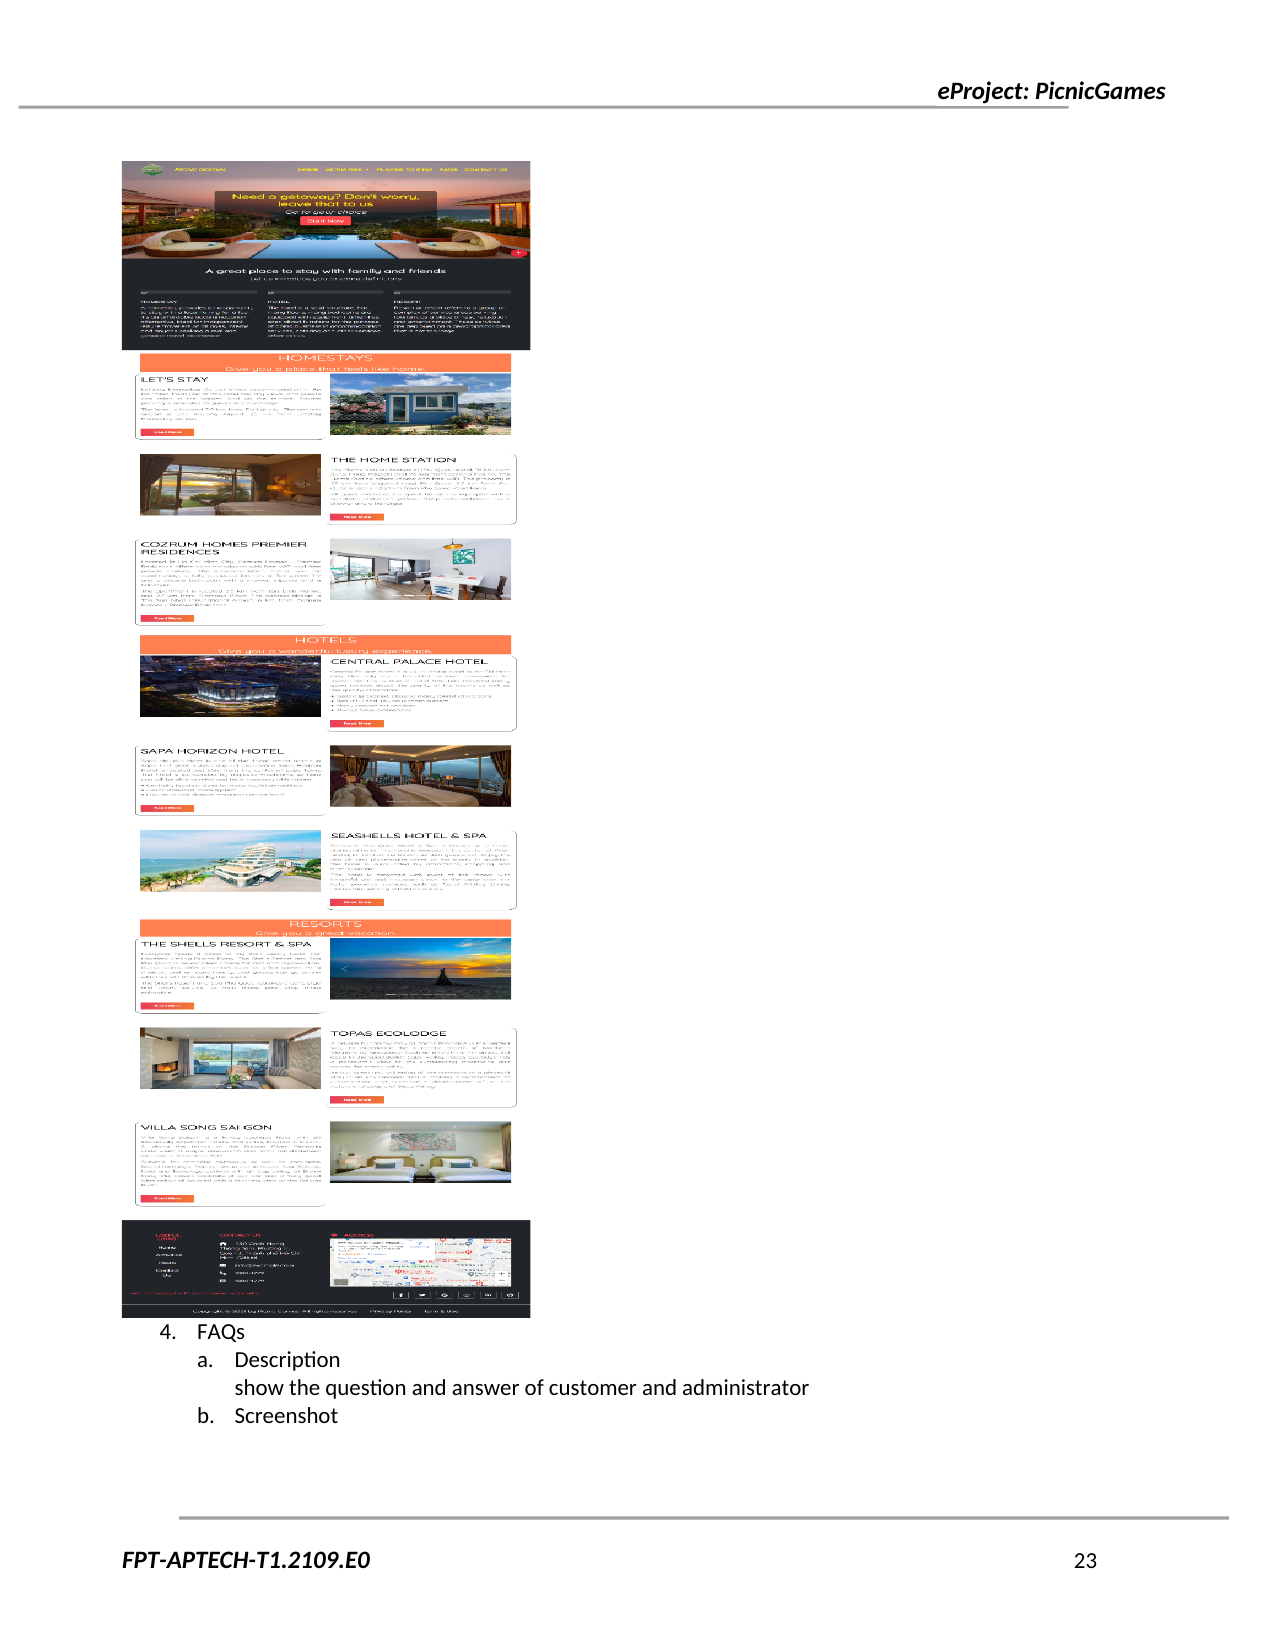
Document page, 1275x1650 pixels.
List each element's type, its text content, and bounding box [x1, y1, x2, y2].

text show the question and answer of customer and administrator [234, 1373, 1172, 1401]
list Description [197, 1345, 1172, 1373]
picture [121, 161, 531, 1318]
list Screenshot [197, 1401, 1172, 1429]
list FAQs [159, 1317, 1172, 1345]
